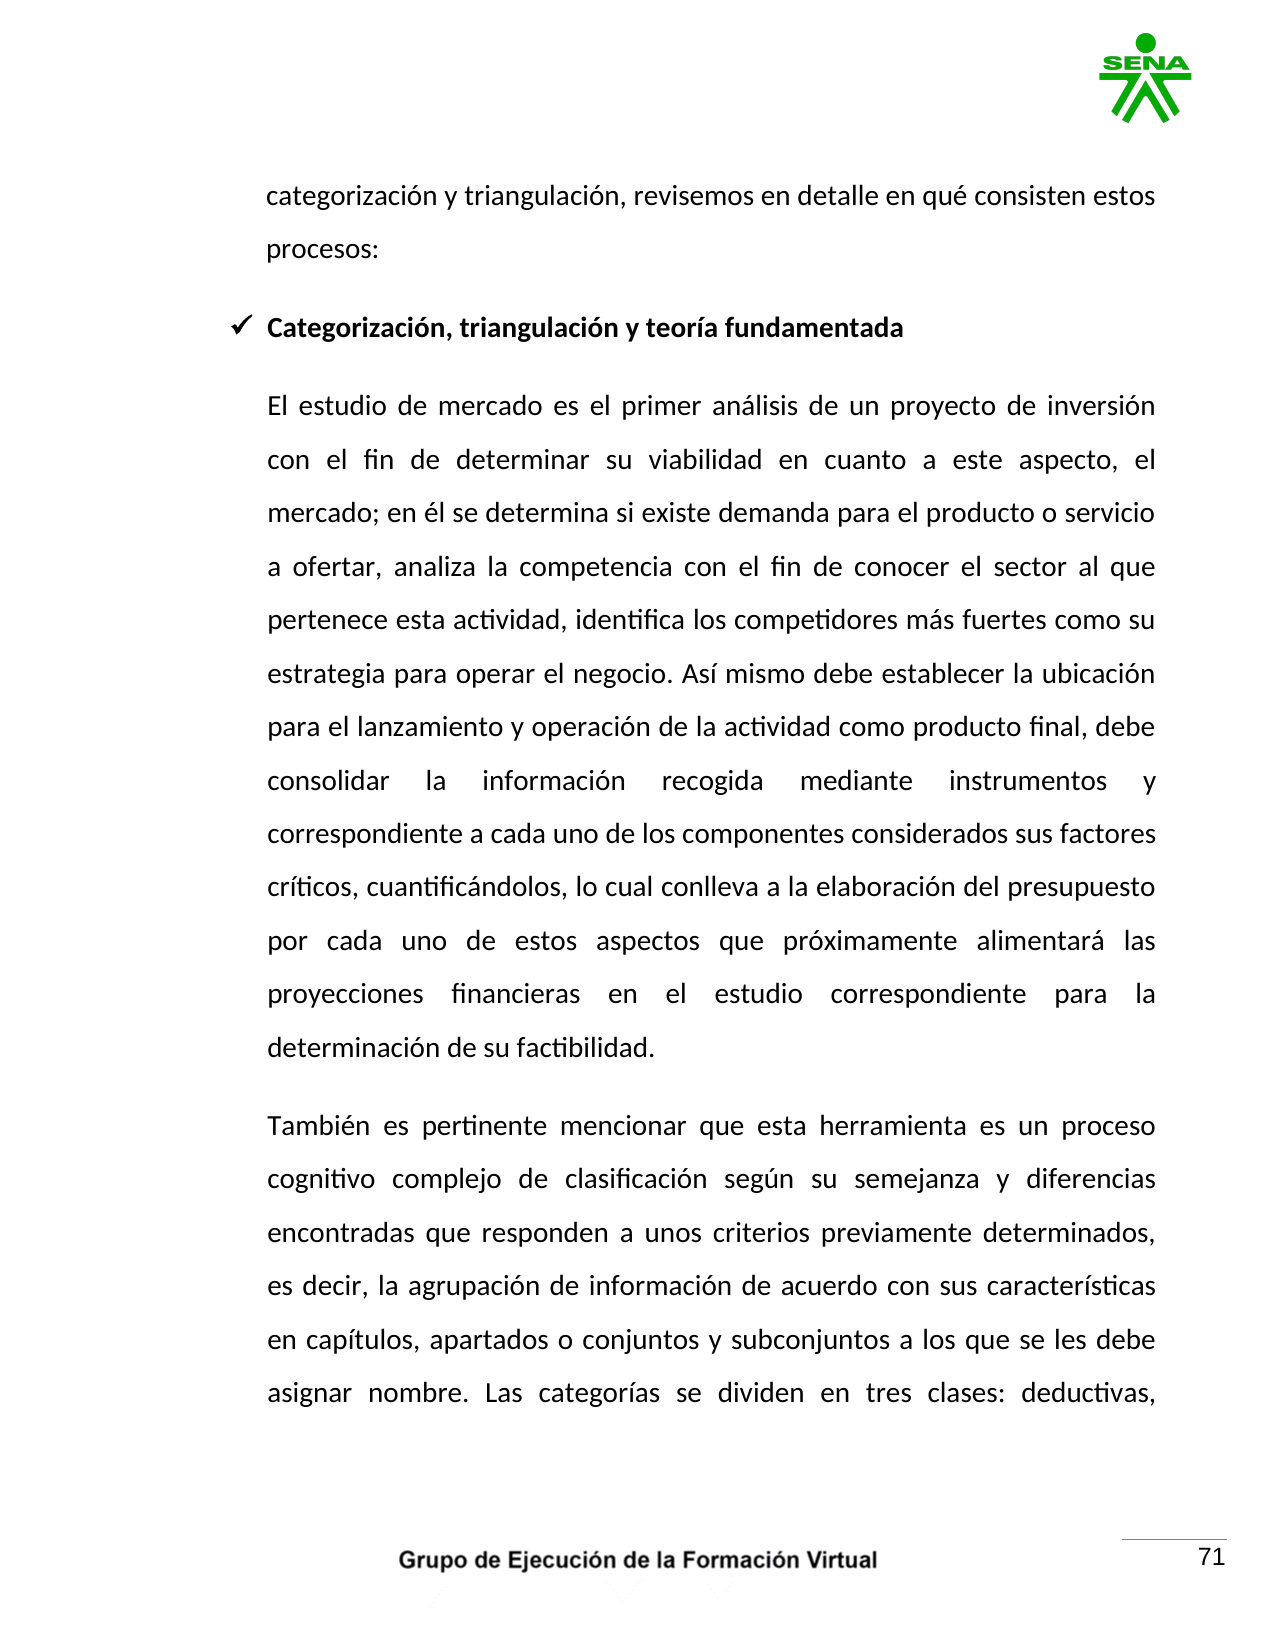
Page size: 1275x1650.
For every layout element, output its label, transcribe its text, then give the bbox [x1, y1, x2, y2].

picture [1099, 33, 1192, 123]
list Categorización, triangulación y teoría fundamentada [229, 309, 1157, 345]
picture [0, 1500, 1275, 1611]
text El estudio de mercado es el primer análisis de un proyecto de inversión con el fin de determinar su viabilidad en cuanto a este aspecto, el mercado; en él se determina si existe demanda para el producto o servicio a ofertar, analiza la competencia con el fin de conocer el sector al que pertenece esta actividad, identifica los competidores más fuertes como su estrategia para operar el negocio. Así mismo debe establecer la ubicación para el lanzamiento y operación de la actividad como producto final, debe consolidar la información recogida mediante instrumentos y correspondiente a cada uno de los componentes considerados sus factores críticos, cuantificándolos, lo cual conlleva a la elaboración del presupuesto por cada uno de estos aspectos que próximamente alimentará las proyecciones financieras en el estudio correspondiente para la determinación de su factibilidad. [267, 387, 1157, 1064]
